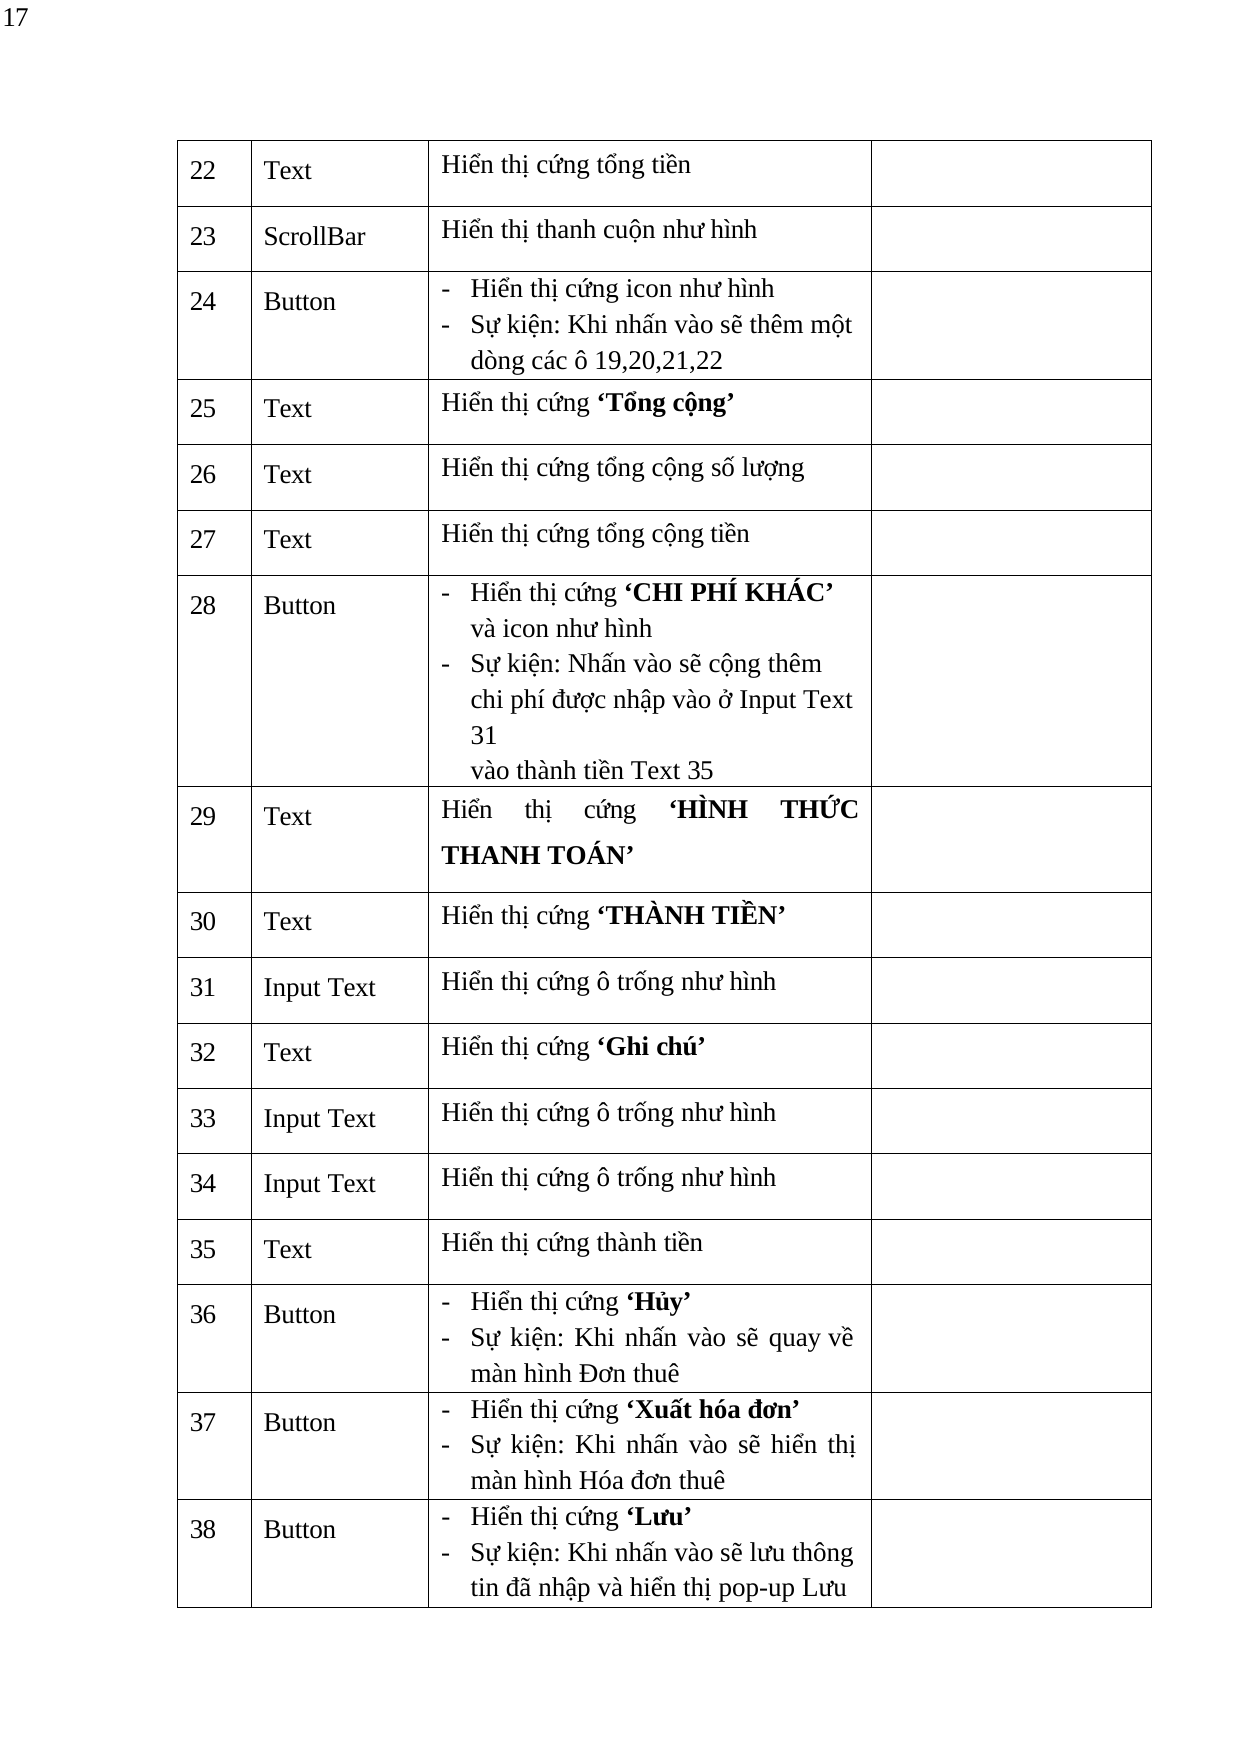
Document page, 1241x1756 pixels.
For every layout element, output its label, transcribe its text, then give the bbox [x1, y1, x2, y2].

table_cell [872, 787, 1151, 892]
table_cell Hiển thị thanh cuộn như hình [429, 207, 871, 271]
table_cell ScrollBar [252, 207, 428, 271]
table_cell 31 [178, 958, 251, 1022]
table_cell Text [252, 1220, 428, 1284]
table_cell Hiển thị cứng ‘Hủy’ Sự kiện: Khi nhấn vào sẽ quay về màn hình Đơn thuê [429, 1285, 871, 1392]
table_cell [872, 1220, 1151, 1284]
table_cell [872, 893, 1151, 957]
table_cell [872, 958, 1151, 1022]
table_cell Button [252, 1393, 428, 1499]
table_header 22 [178, 141, 251, 206]
table_cell Button [252, 576, 428, 786]
table_cell Text [252, 893, 428, 957]
table_cell 29 [178, 787, 251, 892]
table_header Text [252, 141, 428, 206]
table_cell Hiển thị cứng ‘Xuất hóa đơn’ Sự kiện: Khi nhấn vào sẽ hiển thị màn hình Hóa đơn thuê [429, 1393, 871, 1499]
table_cell [872, 1500, 1151, 1607]
table_cell Input Text [252, 1154, 428, 1219]
table_header [872, 141, 1151, 206]
table_cell Text [252, 787, 428, 892]
table_cell 28 [178, 576, 251, 786]
table_cell [872, 511, 1151, 575]
table_cell Text [252, 380, 428, 444]
table_cell 37 [178, 1393, 251, 1499]
table_cell Hiển thị cứng ‘CHI PHÍ KHÁC’ và icon như hình Sự kiện: Nhấn vào sẽ cộng thêm chi phí được nhập vào ở Input Text 31 vào thành tiền Text 35 [429, 576, 871, 786]
table_cell Hiển thị cứng tổng cộng tiền [429, 511, 871, 575]
table_cell Hiển thị cứng ô trống như hình [429, 958, 871, 1022]
table_cell Text [252, 511, 428, 575]
table_cell Hiển thị cứng tổng cộng số lượng [429, 445, 871, 509]
table_cell [872, 207, 1151, 271]
table_cell 26 [178, 445, 251, 509]
table_cell Hiển thị cứng ‘Ghi chú’ [429, 1024, 871, 1088]
table_cell 35 [178, 1220, 251, 1284]
table_cell Hiển thị cứng ô trống như hình [429, 1154, 871, 1219]
table_cell Input Text [252, 1089, 428, 1153]
table_cell 24 [178, 272, 251, 379]
table_cell Hiển thị cứng ‘Tổng cộng’ [429, 380, 871, 444]
table_cell Input Text [252, 958, 428, 1022]
table_cell [872, 1393, 1151, 1499]
table_cell 34 [178, 1154, 251, 1219]
table_cell Hiển thị cứng ô trống như hình [429, 1089, 871, 1153]
table_cell Hiển thị cứng ‘THÀNH TIỀN’ [429, 893, 871, 957]
table_cell [872, 1154, 1151, 1219]
table_cell 33 [178, 1089, 251, 1153]
table_cell 25 [178, 380, 251, 444]
table_cell [872, 1024, 1151, 1088]
table_cell Hiển thị cứng icon như hình Sự kiện: Khi nhấn vào sẽ thêm một dòng các ô 19,20,21,22 [429, 272, 871, 379]
table_cell Hiển thị cứng ‘HÌNH THỨC THANH TOÁN’ [429, 787, 871, 892]
table_cell [872, 380, 1151, 444]
table_header Hiển thị cứng tổng tiền [429, 141, 871, 206]
table_cell Hiển thị cứng ‘Lưu’ Sự kiện: Khi nhấn vào sẽ lưu thông tin đã nhập và hiển thị pop-up Lưu [429, 1500, 871, 1607]
table_cell Button [252, 272, 428, 379]
table_cell Text [252, 445, 428, 509]
table_cell 27 [178, 511, 251, 575]
table_cell 38 [178, 1500, 251, 1607]
table_cell [872, 1089, 1151, 1153]
table_cell 30 [178, 893, 251, 957]
table_cell Button [252, 1285, 428, 1392]
table_cell 36 [178, 1285, 251, 1392]
table_cell [872, 445, 1151, 509]
table_cell Button [252, 1500, 428, 1607]
table_cell Text [252, 1024, 428, 1088]
table_cell [872, 1285, 1151, 1392]
table_cell 32 [178, 1024, 251, 1088]
table_cell [872, 576, 1151, 786]
table_cell 23 [178, 207, 251, 271]
table_cell Hiển thị cứng thành tiền [429, 1220, 871, 1284]
table_cell [872, 272, 1151, 379]
